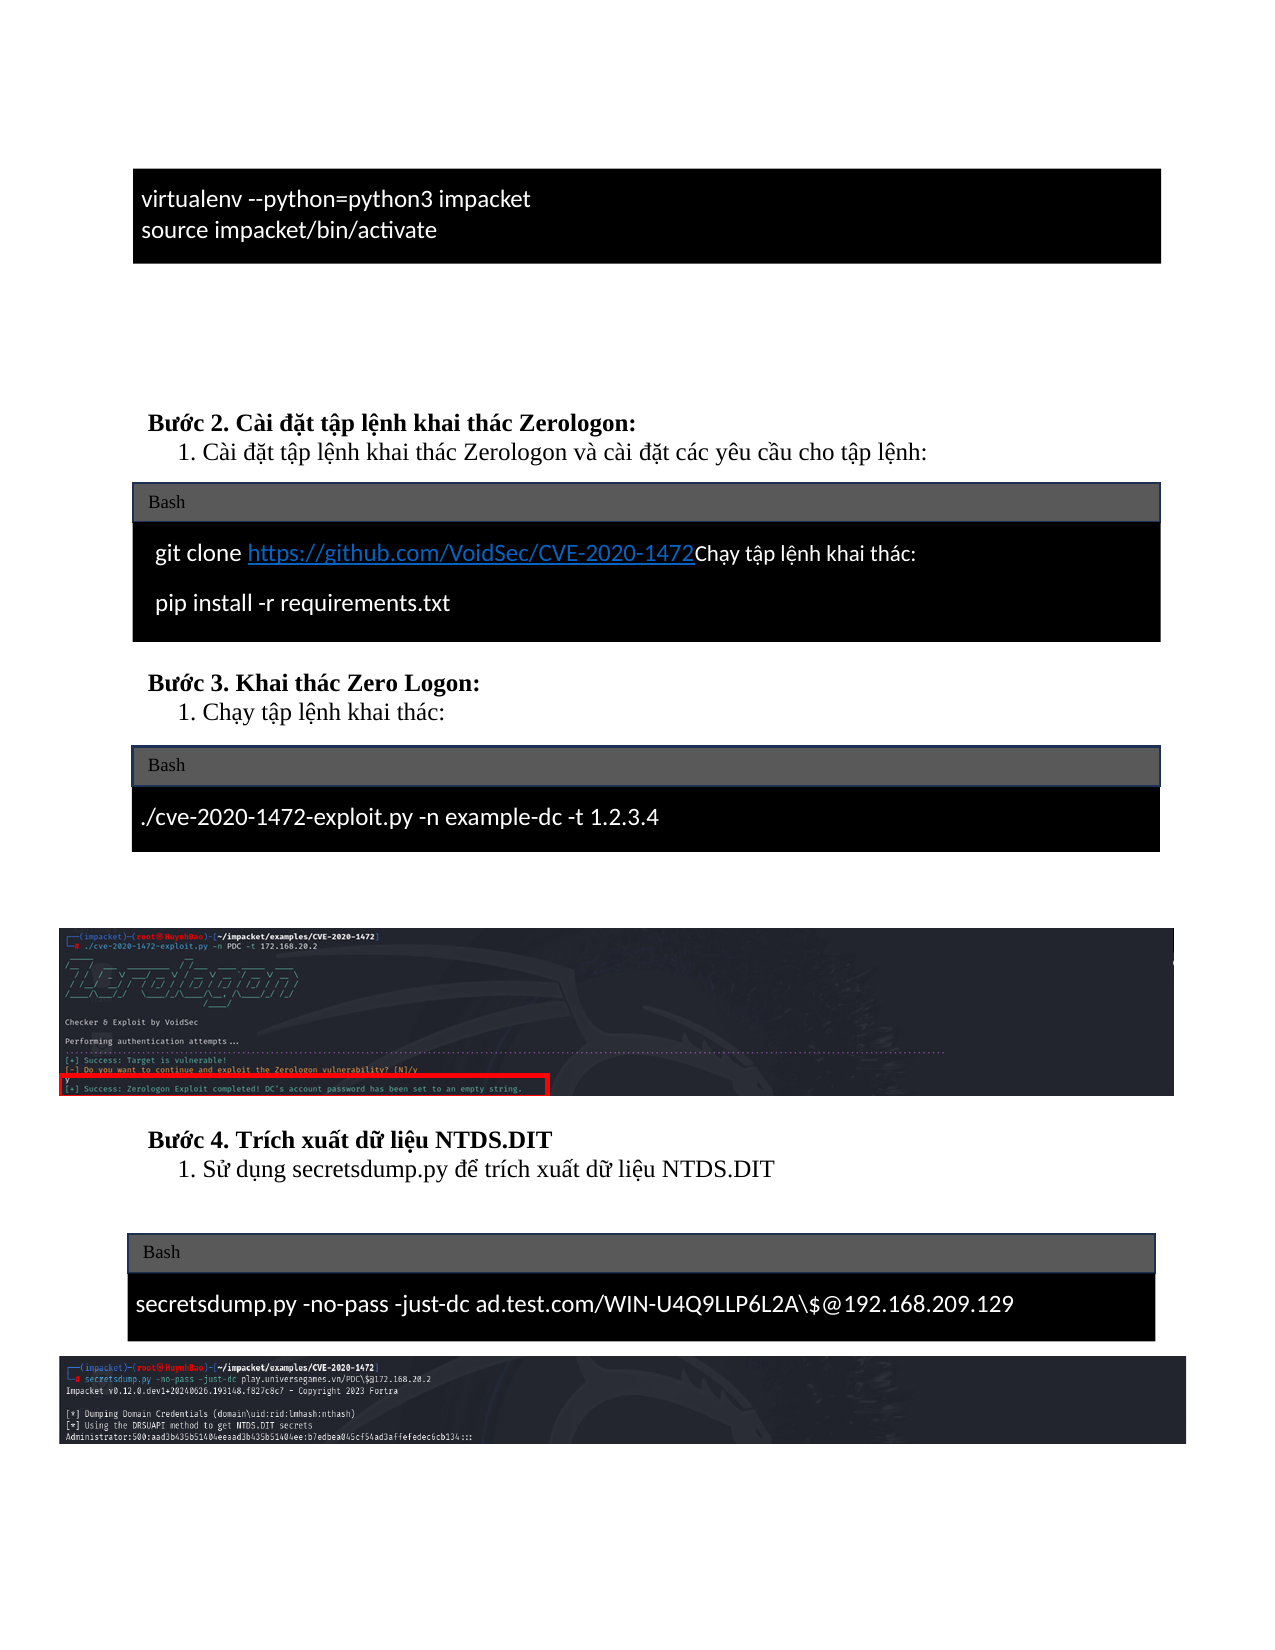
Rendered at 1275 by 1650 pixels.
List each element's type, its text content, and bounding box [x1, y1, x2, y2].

text Bước 2. Cài đặt tập lệnh khai thác Zerologon: 1. Cài đặt tập lệnh khai thác Zerologon và cài đặt các yêu cầu cho tập lệnh: [148, 408, 1270, 466]
text Bước 4. Trích xuất dữ liệu NTDS.DIT 1. Sử dụng secretsdump.py để trích xuất dữ liệu NTDS.DIT [148, 1125, 1270, 1183]
picture [59, 928, 1174, 1096]
text Bước 3. Khai thác Zero Logon: 1. Chạy tập lệnh khai thác: [148, 668, 1270, 726]
picture [59, 1356, 1187, 1444]
